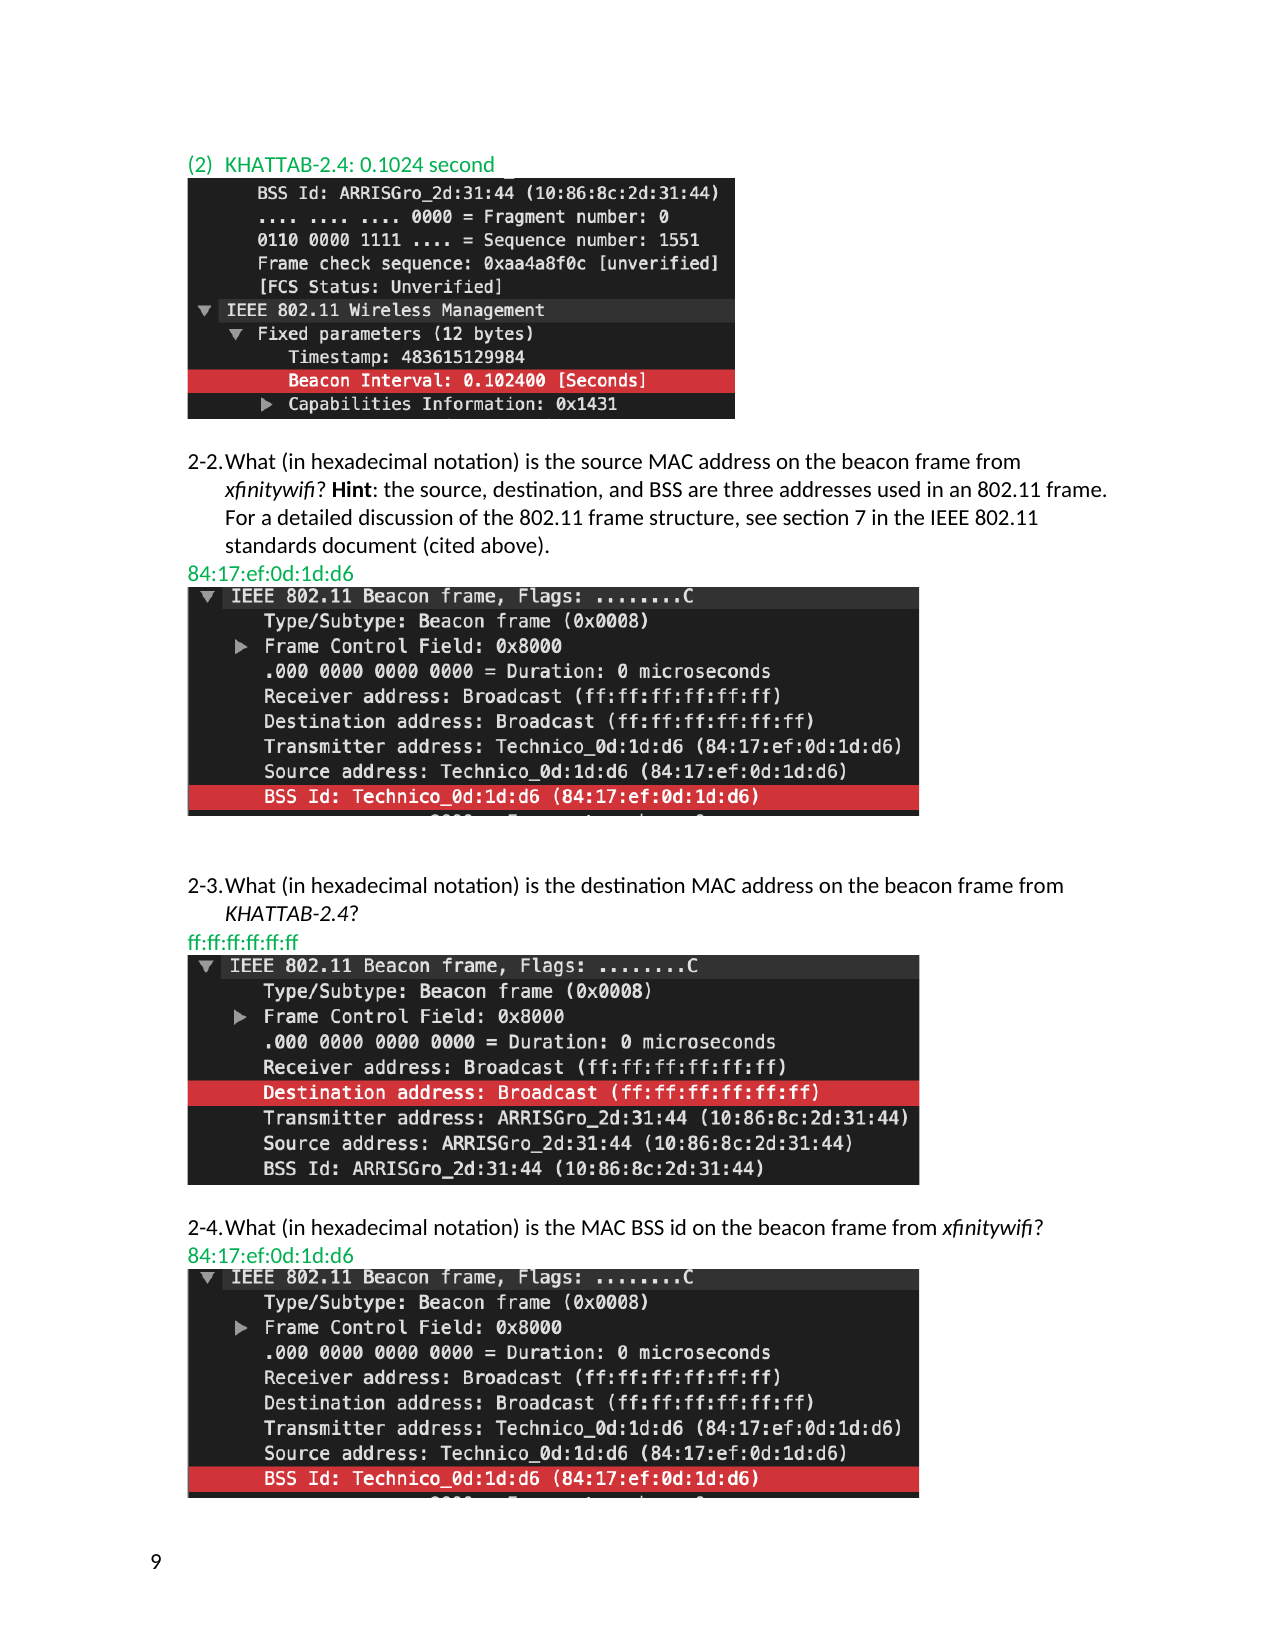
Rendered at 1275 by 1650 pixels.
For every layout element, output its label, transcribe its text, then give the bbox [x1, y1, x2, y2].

text 84:17:ef:0d:1d:d6 [187, 559, 1125, 587]
list What (in hexadecimal notation) is the source MAC address on the beacon frame from xfinitywifi? Hint: the source, destination, and BSS are three addresses used in an 802.11 frame. For a detailed discussion of the 802.11 frame structure, see section 7 in the IEEE 802.11 standards document (cited above). [187, 447, 1125, 559]
picture [187, 955, 920, 1185]
text ff:ff:ff:ff:ff:ff [187, 928, 1125, 956]
picture [187, 178, 735, 419]
list What (in hexadecimal notation) is the destination MAC address on the beacon frame from KHATTAB-2.4? [187, 872, 1125, 928]
list KHATTAB-2.4: 0.1024 second [187, 150, 1125, 178]
picture [187, 587, 920, 816]
text 84:17:ef:0d:1d:d6 [187, 1241, 1125, 1269]
picture [187, 1269, 920, 1498]
list What (in hexadecimal notation) is the MAC BSS id on the beacon frame from xfinitywifi? [187, 1213, 1125, 1241]
